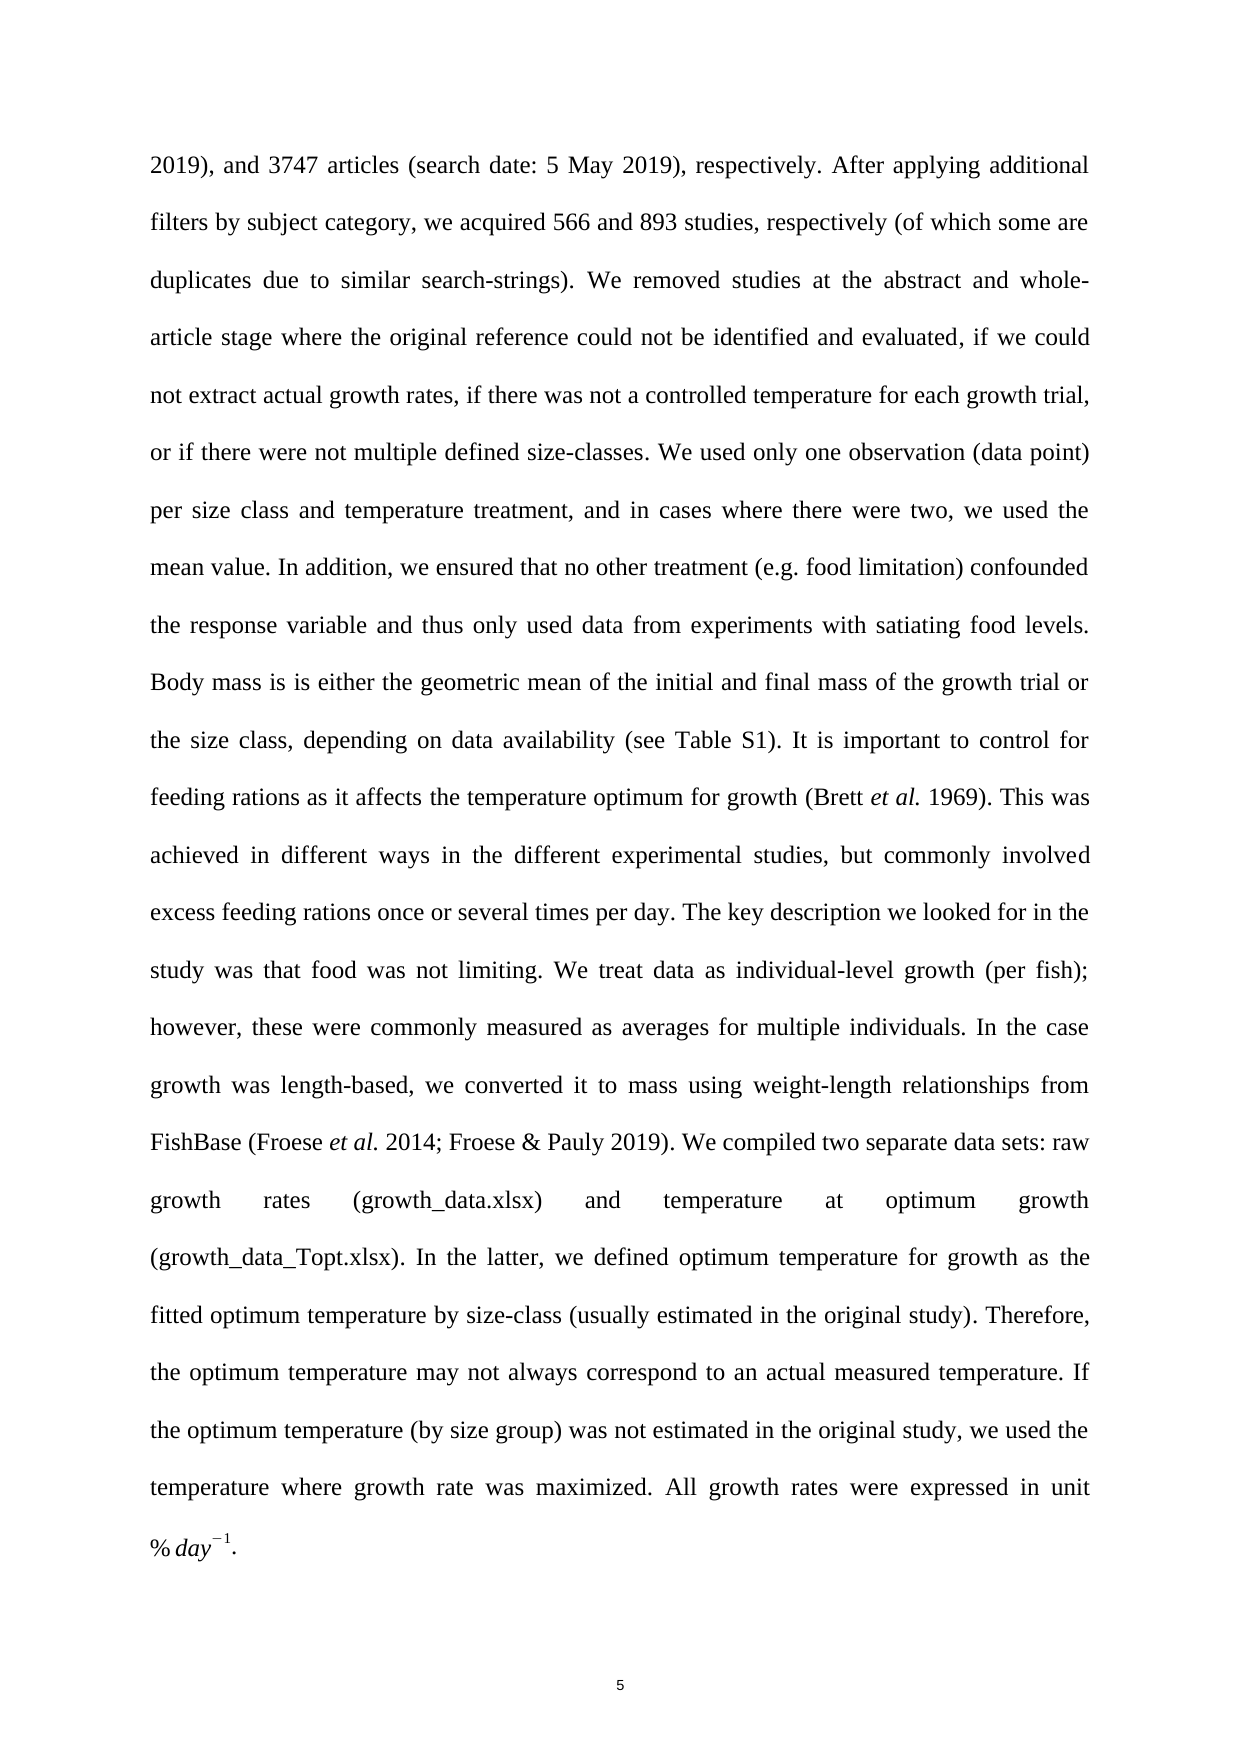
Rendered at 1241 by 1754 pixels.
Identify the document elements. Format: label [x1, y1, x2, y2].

text [150, 150, 1090, 1561]
